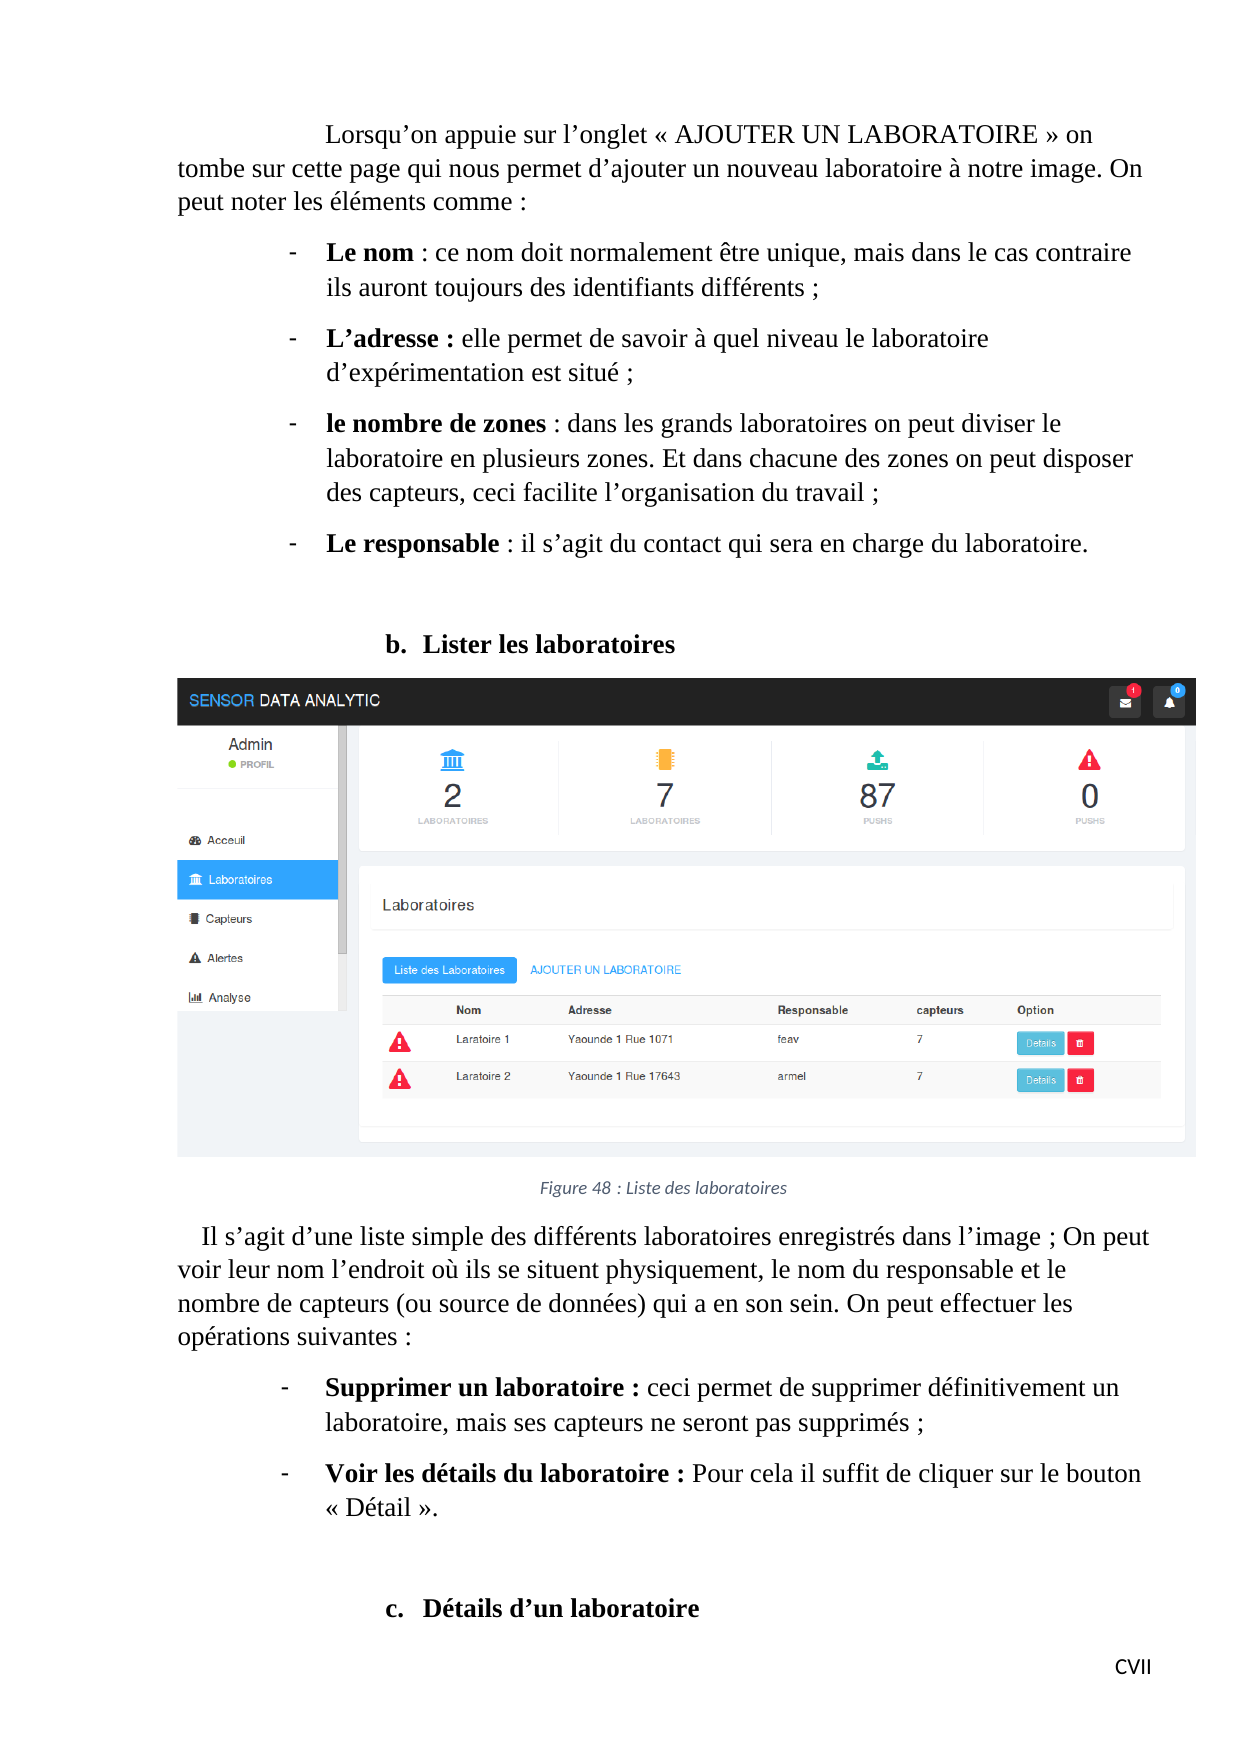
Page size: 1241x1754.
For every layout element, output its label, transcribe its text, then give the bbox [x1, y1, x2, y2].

text Figure 48 : Liste des laboratoires [177, 1176, 1152, 1199]
text Il s’agit d’une liste simple des différents laboratoires enregistrés dans l’image ; On peut voir leur nom l’endroit où ils se situent physiquement, le nom du responsable et le nombre de capteurs (ou source de données) qui a en son sein. On peut effectuer les opérations suivantes : [177, 1220, 1152, 1351]
list Voir les détails du laboratoire : Pour cela il suffit de cliquer sur le bouton « Détail ». [281, 1456, 1152, 1523]
list L’adresse : elle permet de savoir à quel niveau le laboratoire d’expérimentation est situé ; [288, 321, 1152, 388]
picture [177, 678, 1196, 1157]
list Le responsable : il s’agit du contact qui sera en charge du laboratoire. [288, 526, 1152, 559]
list Lister les laboratoires [385, 628, 1152, 659]
list Le nom : ce nom doit normalement être unique, mais dans le cas contraire ils auront toujours des identifiants différents ; [288, 235, 1152, 302]
text Lorsqu’on appuie sur l’onglet « AJOUTER UN LABORATOIRE » on tombe sur cette page qui nous permet d’ajouter un nouveau laboratoire à notre image. On peut noter les éléments comme : [177, 118, 1152, 216]
list le nombre de zones : dans les grands laboratoires on peut diviser le laboratoire en plusieurs zones. Et dans chacune des zones on peut disposer des capteurs, ceci facilite l’organisation du travail ; [288, 407, 1152, 507]
list Supprimer un laboratoire : ceci permet de supprimer définitivement un laboratoire, mais ses capteurs ne seront pas supprimés ; [281, 1371, 1152, 1437]
list Détails d’un laboratoire [385, 1592, 1152, 1623]
